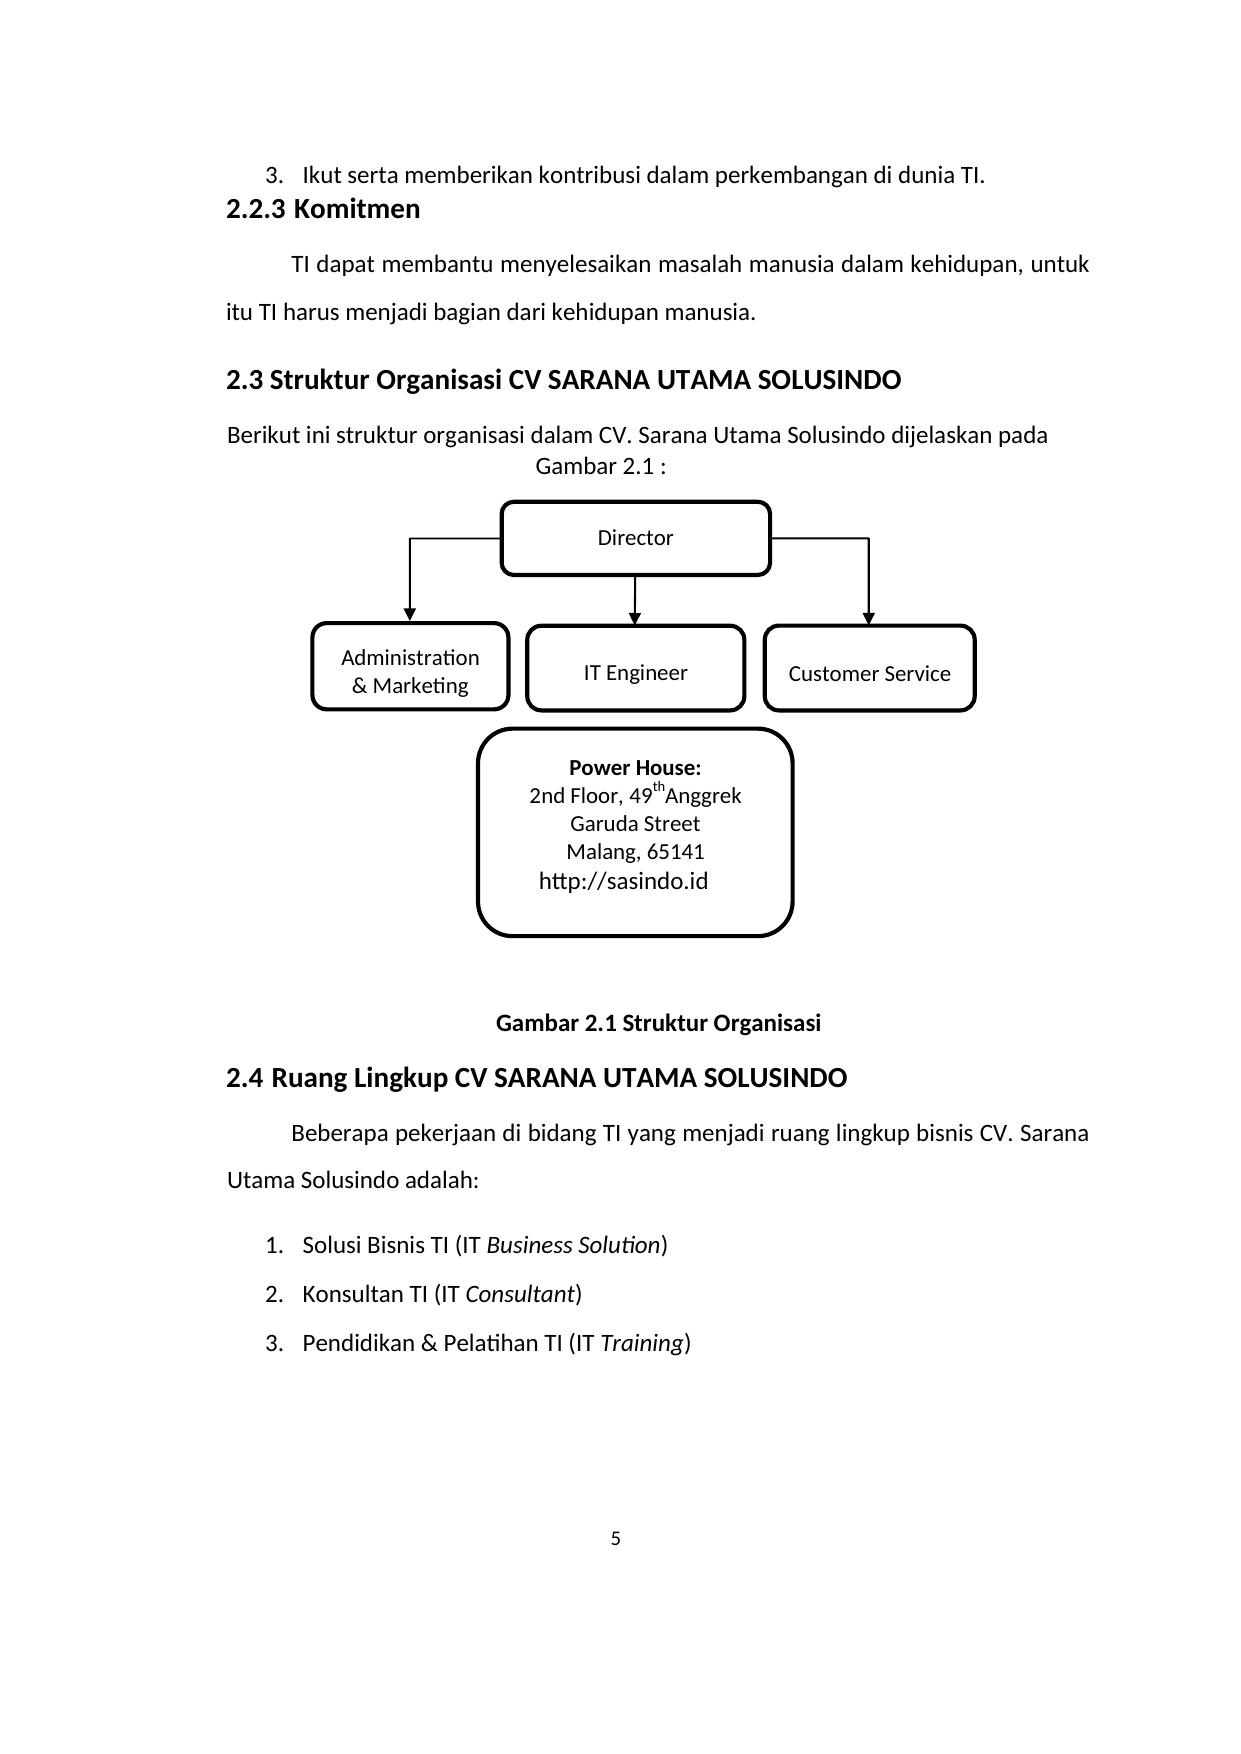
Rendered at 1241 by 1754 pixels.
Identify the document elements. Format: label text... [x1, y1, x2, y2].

text Berikut ini struktur organisasi dalam CV. Sarana Utama Solusindo dijelaskan pada Gambar 2.1 : [142, 419, 1060, 481]
list Konsultan TI (IT Consultant) [265, 1278, 1090, 1309]
subtitle 2.2.3 Komitmen [226, 190, 1092, 226]
subtitle Gambar 2.1 Struktur Organisasi [226, 1007, 1092, 1038]
picture [507, 514, 765, 562]
list Solusi Bisnis TI (IT Business Solution) [265, 1229, 1090, 1260]
picture [533, 639, 739, 697]
picture [490, 730, 781, 899]
list Pendidikan & Pelatihan TI (IT Training) [265, 1327, 1090, 1358]
text TI dapat membantu menyelesaikan masalah manusia dalam kehidupan, untuk itu TI harus menjadi bagian dari kehidupan manusia. [226, 248, 1090, 326]
picture [770, 639, 969, 697]
picture [318, 637, 503, 696]
subtitle 2.3 Struktur Organisasi CV SARANA UTAMA SOLUSINDO [226, 361, 1092, 396]
text Beberapa pekerjaan di bidang TI yang menjadi ruang lingkup bisnis CV. Sarana Utama Solusindo adalah: [227, 1117, 1090, 1195]
subtitle 2.4 Ruang Lingkup CV SARANA UTAMA SOLUSINDO [226, 1059, 1092, 1094]
list Ikut serta memberikan kontribusi dalam perkembangan di dunia TI. [265, 159, 1090, 189]
